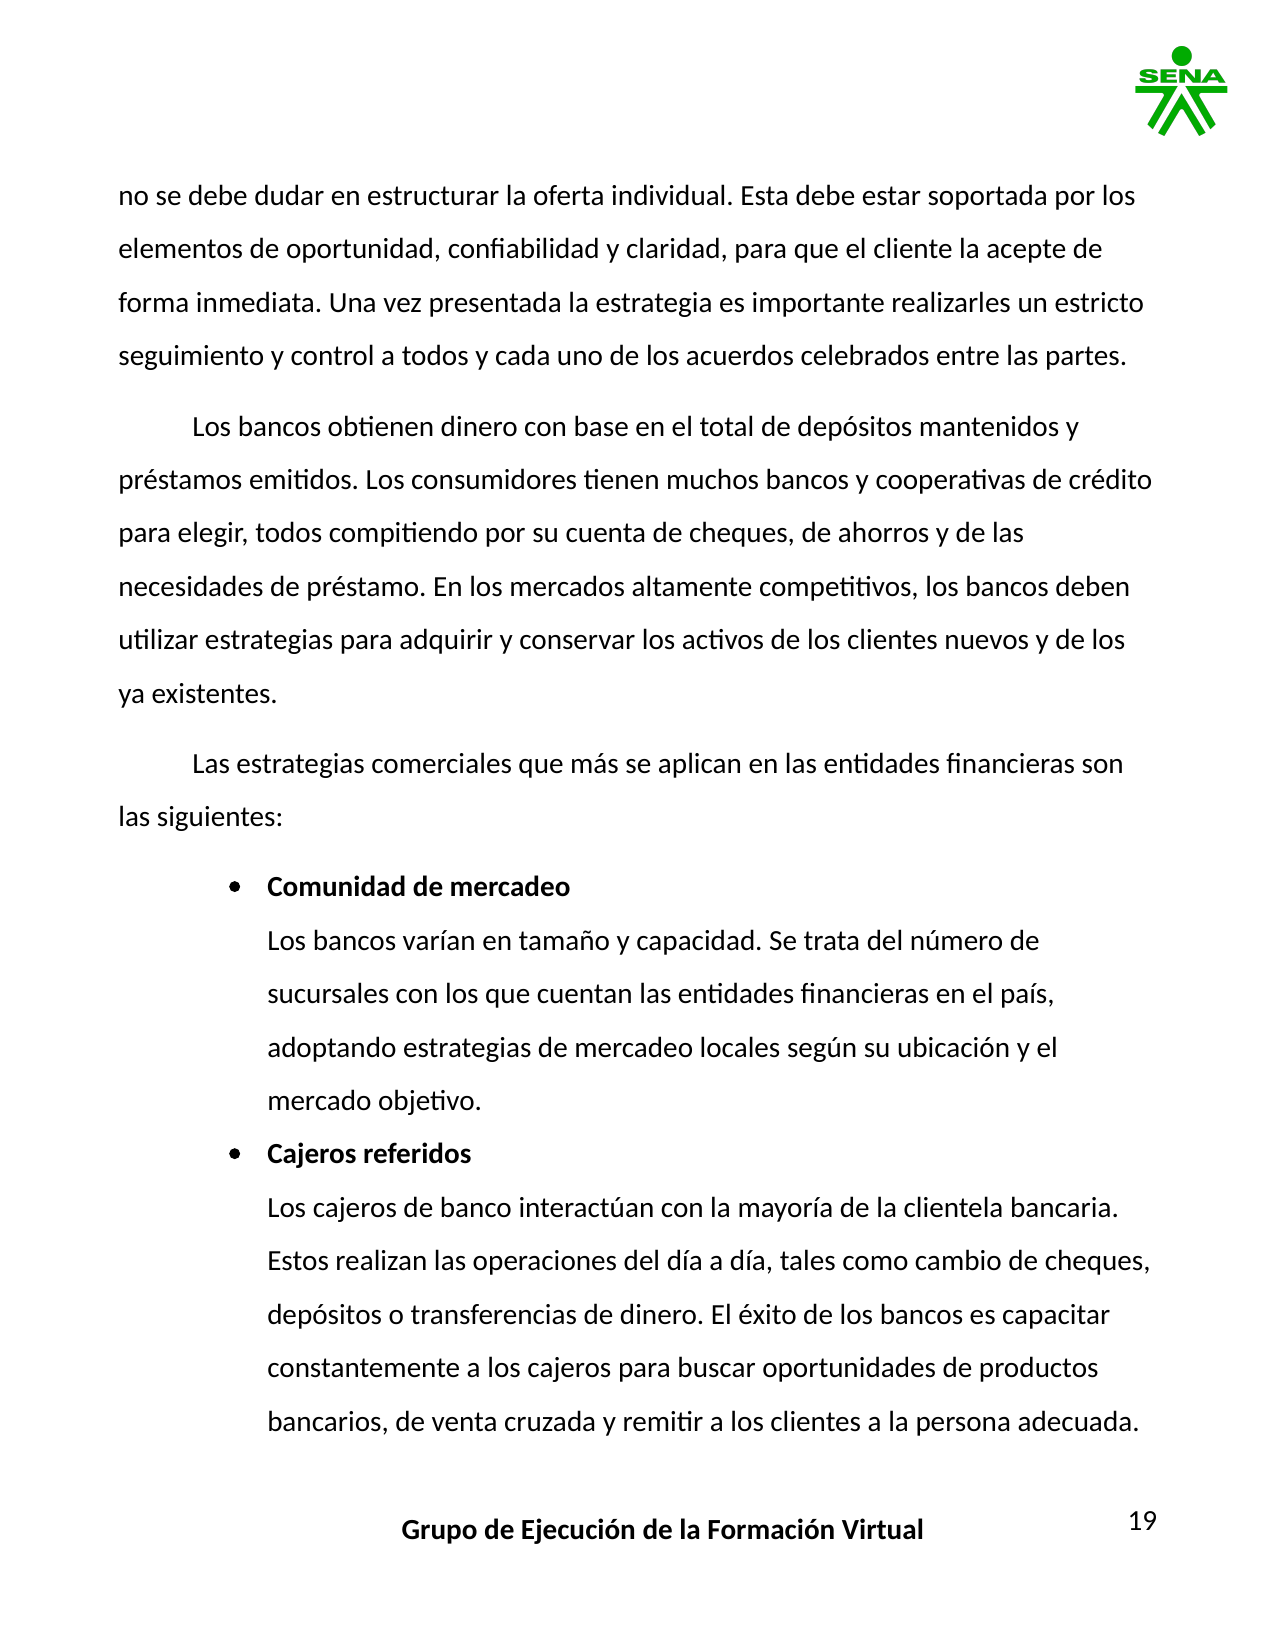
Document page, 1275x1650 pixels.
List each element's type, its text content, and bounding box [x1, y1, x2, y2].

list Los bancos varían en tamaño y capacidad. Se trata del número de sucursales con los que cuentan las entidades financieras en el país, adoptando estrategias de mercadeo locales según su ubicación y el mercado objetivo. [267, 922, 1157, 1118]
picture [1135, 46, 1228, 136]
list Comunidad de mercadeo [229, 868, 1157, 904]
text Las estrategias comerciales que más se aplican en las entidades financieras son las siguientes: [118, 745, 1157, 834]
text Los bancos obtienen dinero con base en el total de depósitos mantenidos y préstamos emitidos. Los consumidores tienen muchos bancos y cooperativas de crédito para elegir, todos compitiendo por su cuenta de cheques, de ahorros y de las necesidades de préstamo. En los mercados altamente competitivos, los bancos deben utilizar estrategias para adquirir y conservar los activos de los clientes nuevos y de los ya existentes. [118, 408, 1157, 710]
list Cajeros referidos [229, 1136, 1157, 1171]
